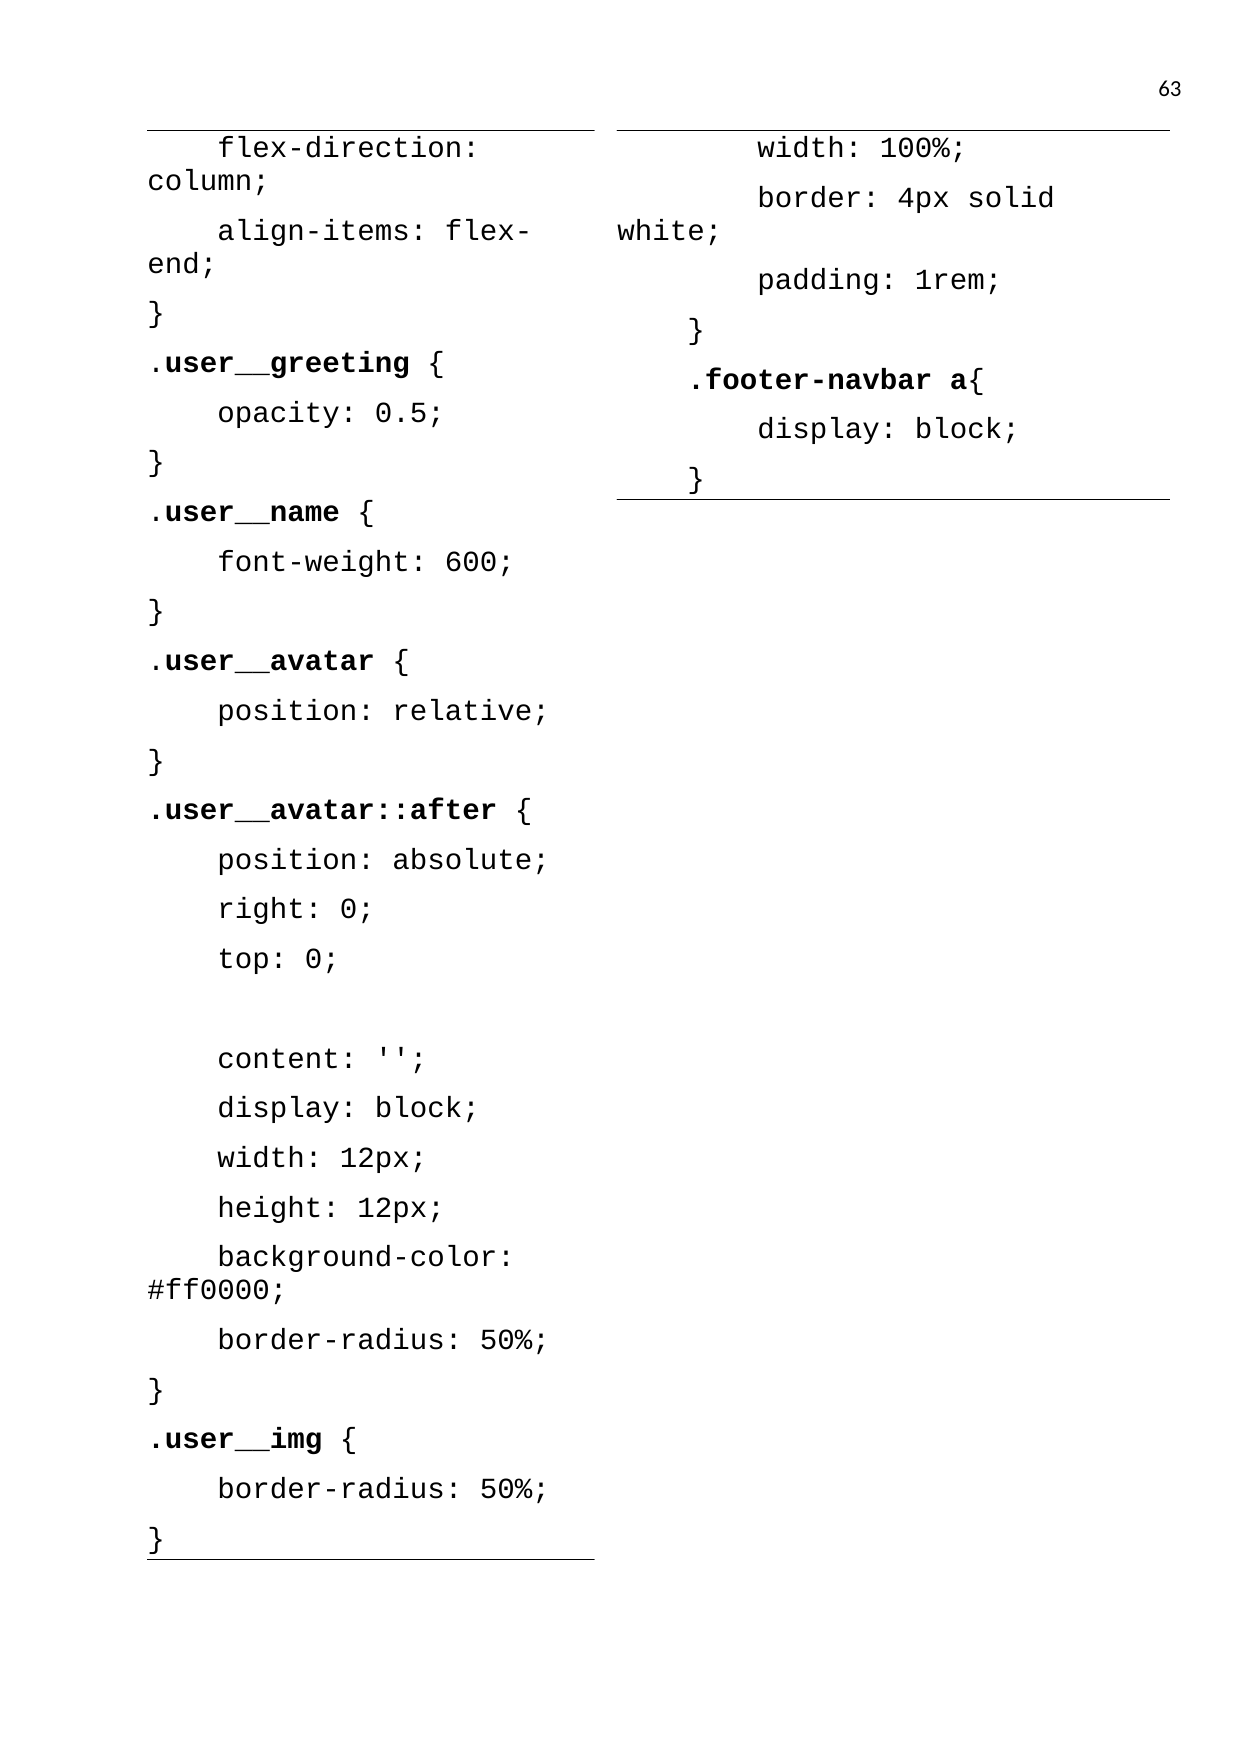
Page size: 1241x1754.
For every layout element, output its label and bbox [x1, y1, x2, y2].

table_cell [136, 130, 606, 1626]
table_cell [606, 130, 1181, 1626]
